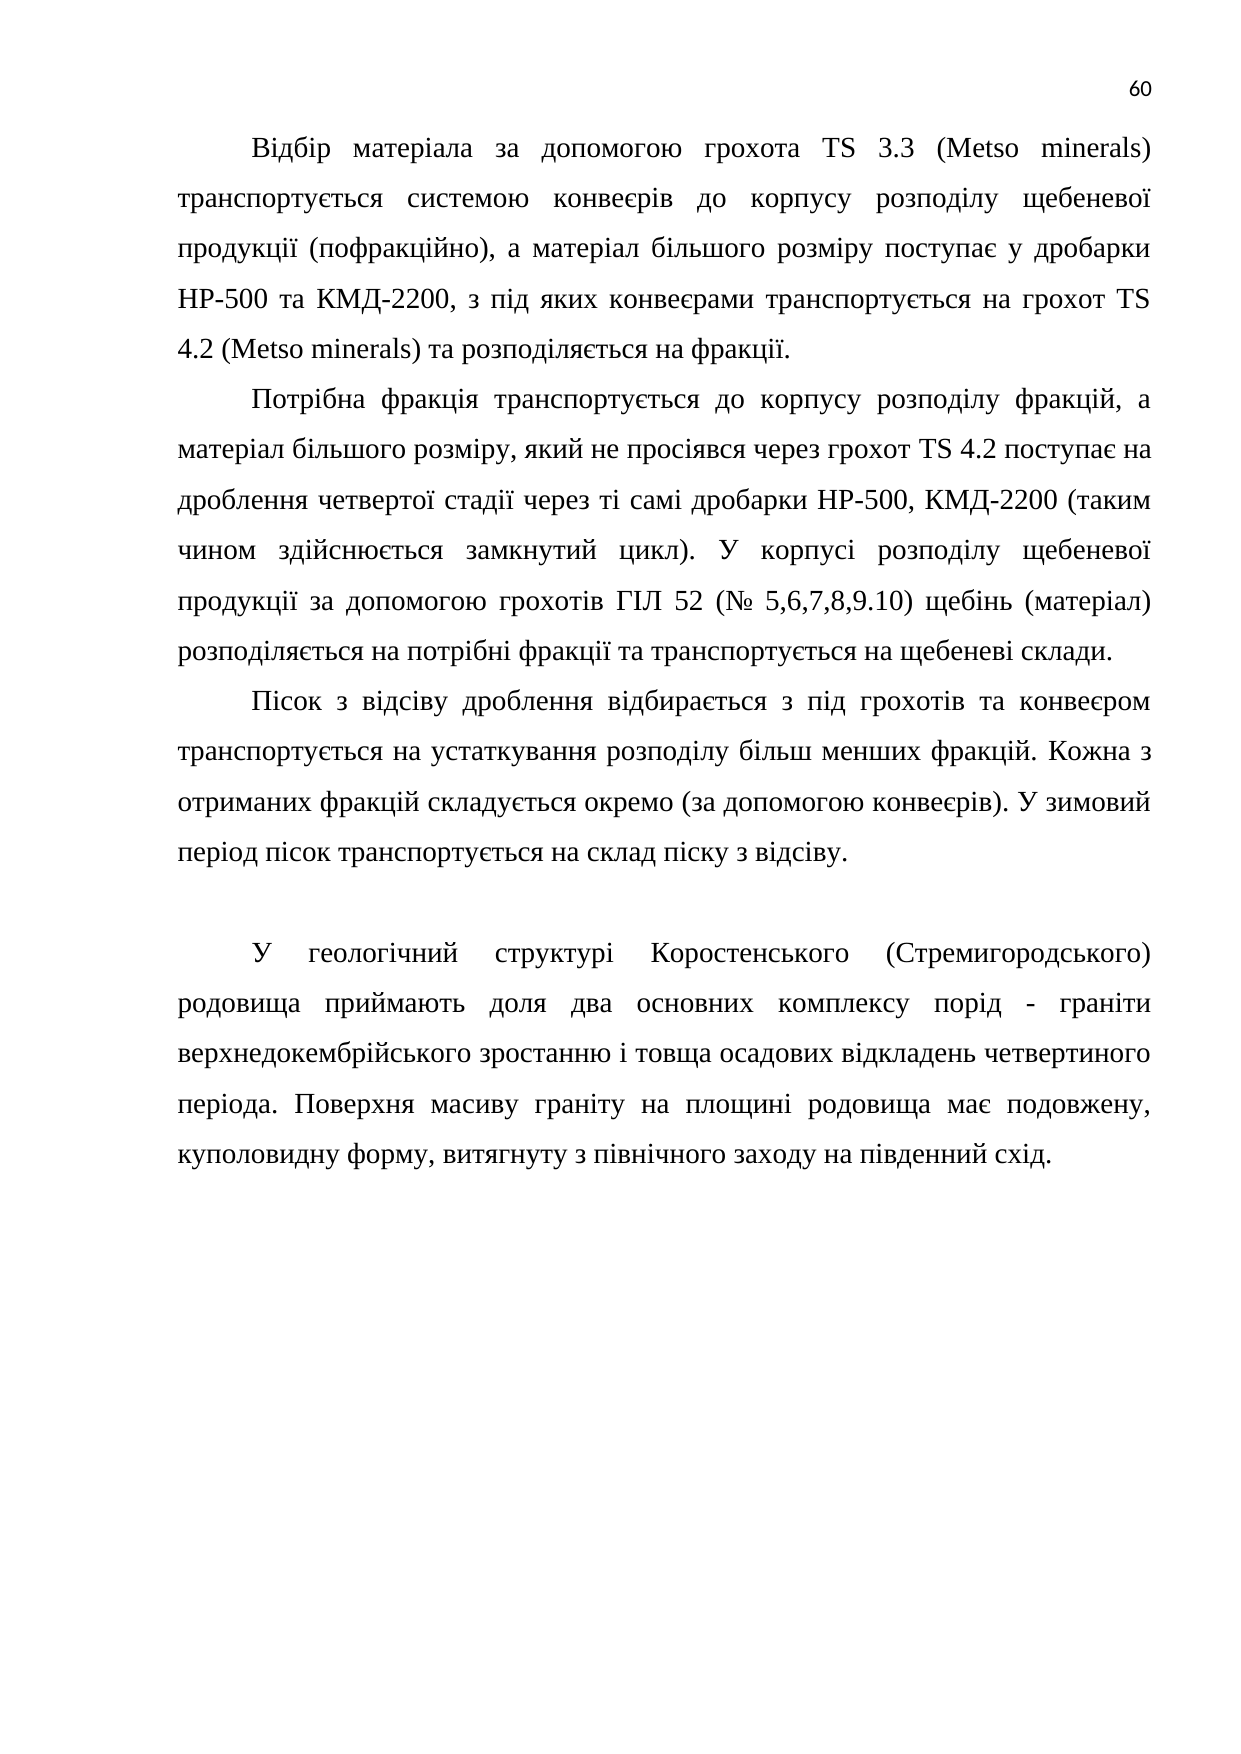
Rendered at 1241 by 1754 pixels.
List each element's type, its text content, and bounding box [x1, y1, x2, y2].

text Відбір матеріала за допомогою грохота TS 3.3 (Metso minerals) транспортується системою конвеєрів до корпусу розподілу щебеневої продукції (пофракційно), а матеріал більшого розміру поступає у дробарки НР-500 та КМД-2200, з під яких конвеєрами транспортується на грохот TS 4.2 (Metso minerals) та розподіляється на фракції. [177, 130, 1152, 364]
text Потрібна фракція транспортується до корпусу розподілу фракцій, а матеріал більшого розміру, який не просіявся через грохот TS 4.2 поступає на дроблення четвертої стадії через ті самі дробарки НР-500, КМД-2200 (таким чином здійснюється замкнутий цикл). У корпусі розподілу щебеневої продукції за допомогою грохотів ГІЛ 52 (№ 5,6,7,8,9.10) щебінь (матеріал) розподіляється на потрібні фракції та транспортується на щебеневі склади. [177, 381, 1152, 666]
text У геологічний структурі Коростенського (Стремигородського) родовища приймають доля два основних комплексу порід - граніти верхнедокембрійського зростанню і товща осадових відкладень четвертиного періода. Поверхня масиву граніту на площині родовища має подовжену, куполовидну форму, витягнуту з північного заходу на південний схід. [177, 935, 1152, 1169]
text Пісок з відсіву дроблення відбирається з під грохотів та конвеєром транспортується на устаткування розподілу більш менших фракцій. Кожна з отриманих фракцій складується окремо (за допомогою конвеєрів). У зимовий період пісок транспортується на склад піску з відсіву. [177, 683, 1152, 868]
